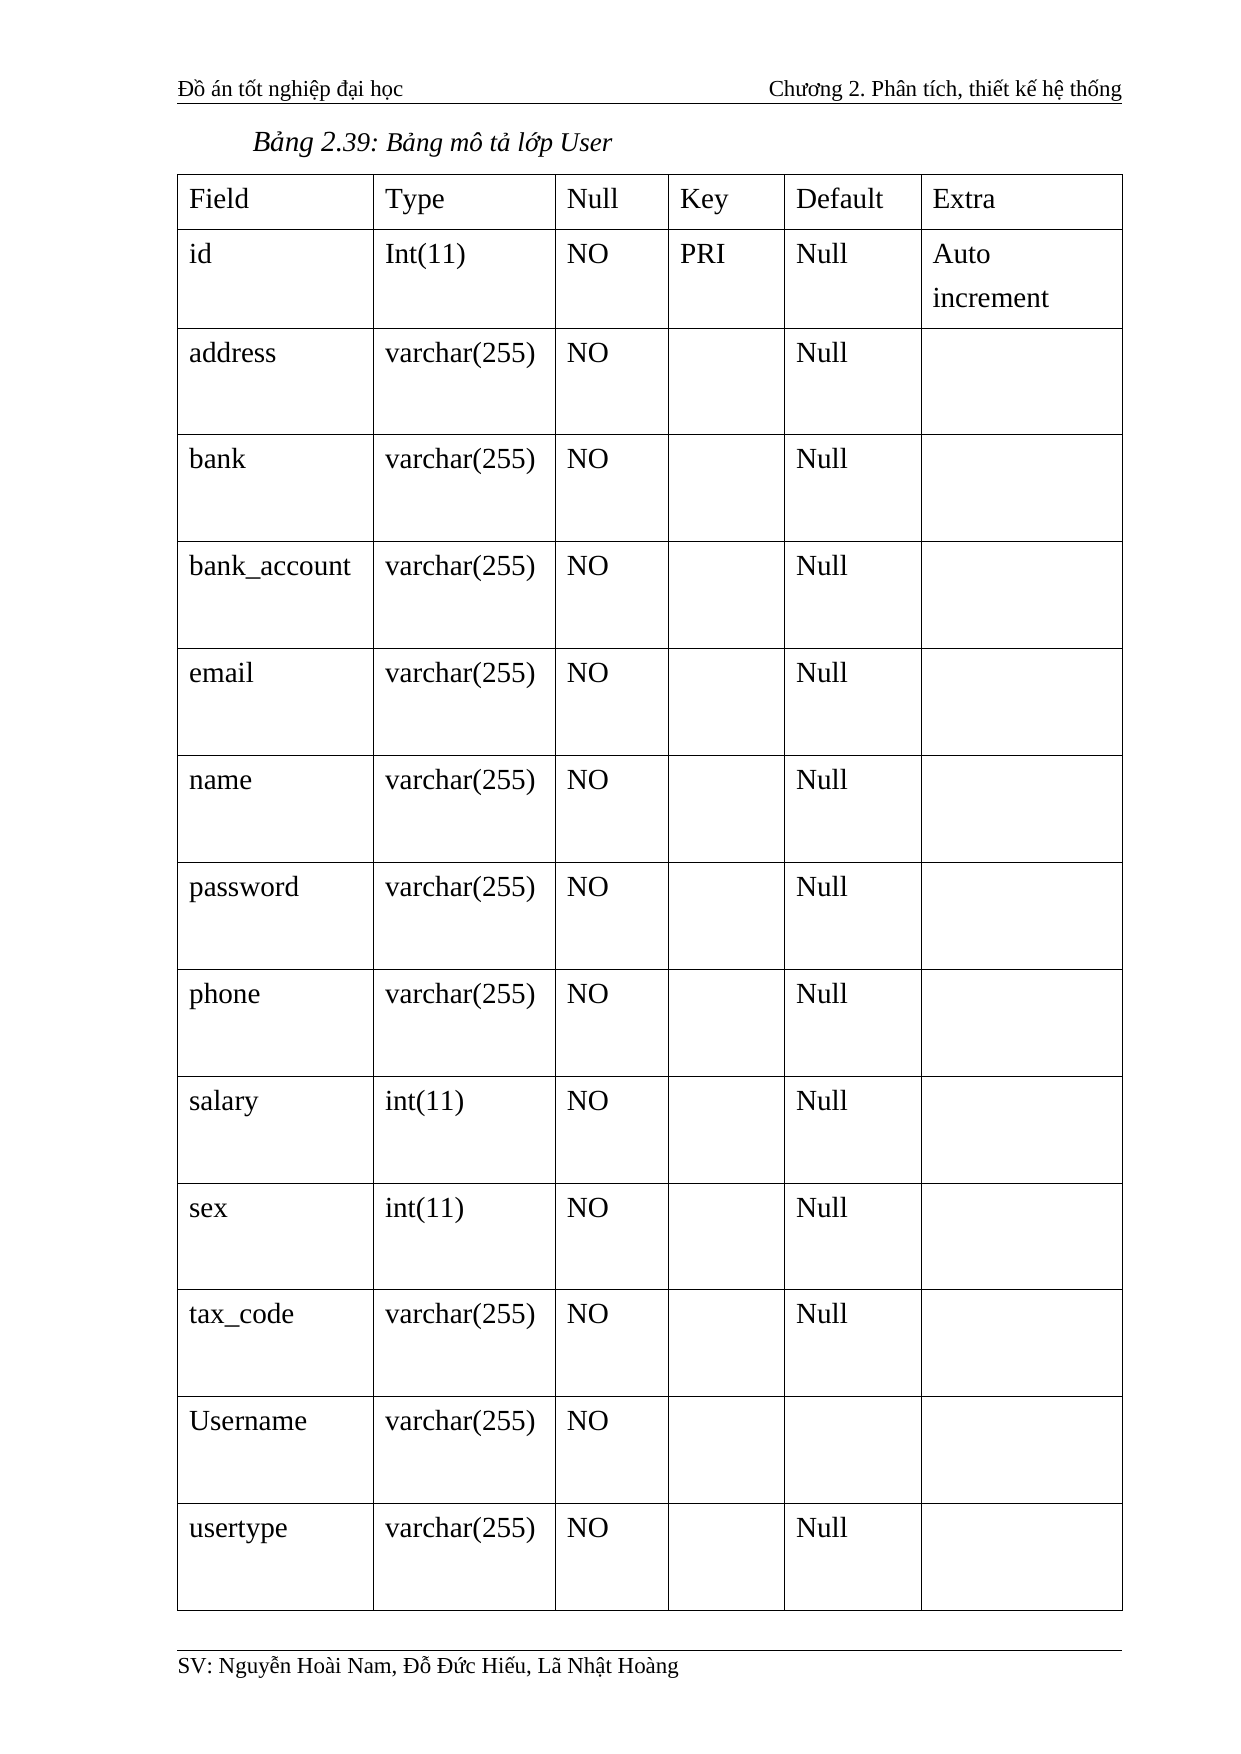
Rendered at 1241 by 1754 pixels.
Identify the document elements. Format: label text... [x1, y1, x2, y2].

table_cell varchar(255) [374, 435, 555, 541]
table_cell varchar(255) [374, 542, 555, 648]
table_cell NO [556, 230, 668, 327]
table_cell Null [785, 435, 921, 541]
table_cell NO [556, 1397, 668, 1503]
table_cell NO [556, 970, 668, 1076]
table_cell Auto increment [922, 230, 1122, 327]
table_cell NO [556, 1077, 668, 1182]
table_cell tax_code [178, 1290, 373, 1396]
table_cell NO [556, 1184, 668, 1289]
table_cell sex [178, 1184, 373, 1289]
table_cell [922, 1184, 1122, 1289]
table_header Key [669, 175, 784, 229]
table_cell [922, 435, 1122, 541]
table_cell Null [785, 1504, 921, 1610]
table_cell [922, 1397, 1122, 1503]
table_cell varchar(255) [374, 649, 555, 755]
text Bảng 2.39: Bảng mô tả lớp User [177, 124, 1122, 158]
table_cell Null [785, 970, 921, 1076]
table_cell NO [556, 542, 668, 648]
table_cell Username [178, 1397, 373, 1503]
table_cell varchar(255) [374, 970, 555, 1076]
table_cell usertype [178, 1504, 373, 1610]
table_cell NO [556, 756, 668, 862]
table_cell int(11) [374, 1184, 555, 1289]
table_cell varchar(255) [374, 863, 555, 969]
table_cell [922, 970, 1122, 1076]
table_cell [922, 542, 1122, 648]
table_cell [669, 863, 784, 969]
table_cell varchar(255) [374, 329, 555, 434]
table_header Type [374, 175, 555, 229]
table_cell [669, 435, 784, 541]
table_cell [785, 1397, 921, 1503]
table_cell PRI [669, 230, 784, 327]
table_header Field [178, 175, 373, 229]
table_cell Null [785, 542, 921, 648]
table_cell NO [556, 435, 668, 541]
table_cell Null [785, 1290, 921, 1396]
table_cell phone [178, 970, 373, 1076]
table_cell [922, 649, 1122, 755]
table_cell bank [178, 435, 373, 541]
table_cell [922, 756, 1122, 862]
table_cell Null [785, 649, 921, 755]
table_cell varchar(255) [374, 1397, 555, 1503]
table_cell [669, 649, 784, 755]
table_cell Null [785, 863, 921, 969]
table_cell email [178, 649, 373, 755]
table_cell bank_account [178, 542, 373, 648]
table_cell [669, 1077, 784, 1182]
table_cell int(11) [374, 1077, 555, 1182]
table_cell NO [556, 1290, 668, 1396]
table_cell [669, 1290, 784, 1396]
table_cell varchar(255) [374, 1504, 555, 1610]
table_cell [922, 1290, 1122, 1396]
table_cell [669, 1397, 784, 1503]
table_cell id [178, 230, 373, 327]
table_cell NO [556, 863, 668, 969]
table_cell varchar(255) [374, 756, 555, 862]
table_cell [922, 1504, 1122, 1610]
table_cell [669, 756, 784, 862]
table_cell Null [785, 1077, 921, 1182]
table_cell NO [556, 649, 668, 755]
table_cell address [178, 329, 373, 434]
table_cell [669, 970, 784, 1076]
table_cell Null [785, 329, 921, 434]
table_cell NO [556, 329, 668, 434]
table_cell varchar(255) [374, 1290, 555, 1396]
table_cell Null [785, 756, 921, 862]
table_cell NO [556, 1504, 668, 1610]
table_cell Null [785, 230, 921, 327]
table_cell [922, 863, 1122, 969]
table_cell salary [178, 1077, 373, 1182]
table_cell [669, 329, 784, 434]
table_header Extra [922, 175, 1122, 229]
table_cell [922, 1077, 1122, 1182]
table_cell password [178, 863, 373, 969]
table_cell Null [785, 1184, 921, 1289]
table_cell [669, 542, 784, 648]
table_cell [669, 1504, 784, 1610]
table_cell [669, 1184, 784, 1289]
table_header Null [556, 175, 668, 229]
table_cell name [178, 756, 373, 862]
table_header Default [785, 175, 921, 229]
table_cell Int(11) [374, 230, 555, 327]
table_cell [922, 329, 1122, 434]
